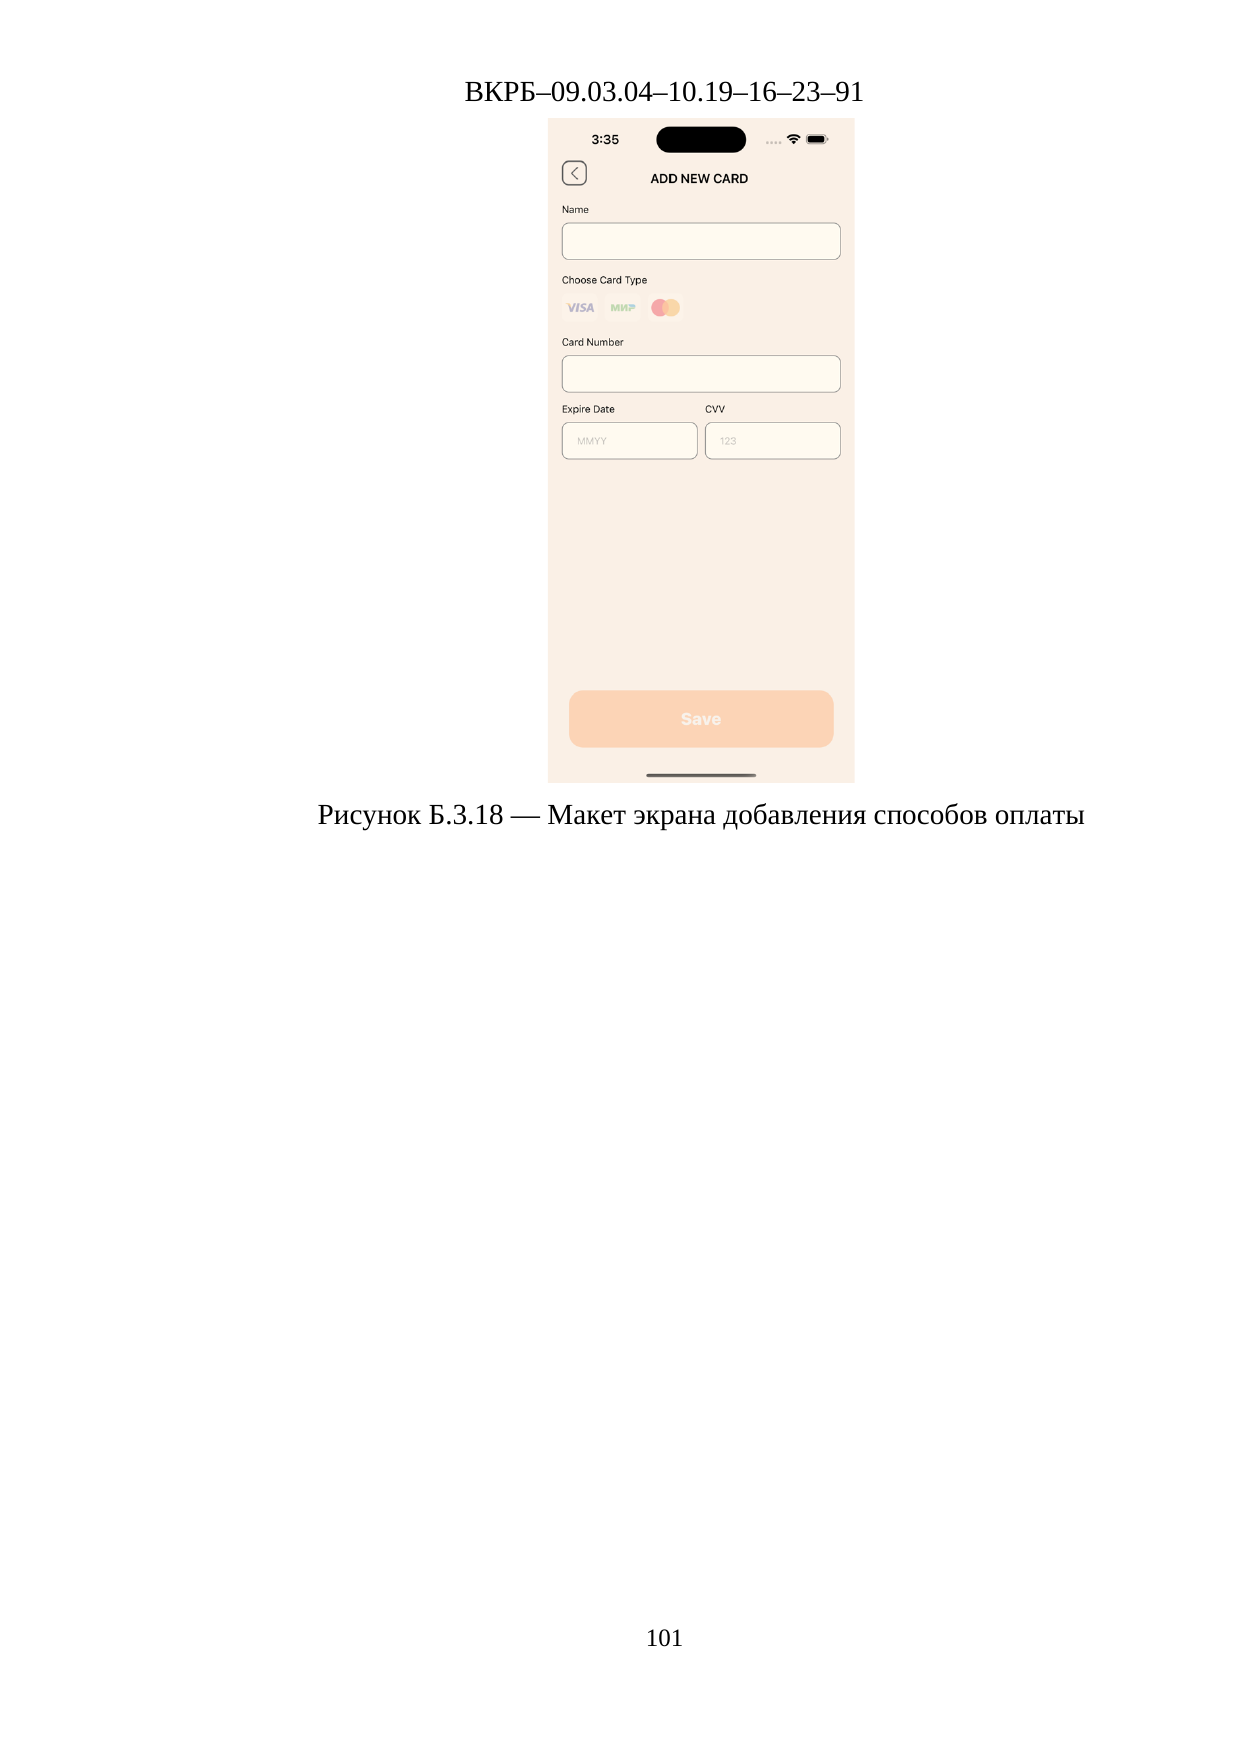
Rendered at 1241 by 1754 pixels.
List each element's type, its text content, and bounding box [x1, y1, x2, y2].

picture [547, 118, 855, 783]
text Рисунок Б.3.18 — Макет экрана добавления способов оплаты [177, 797, 1152, 831]
